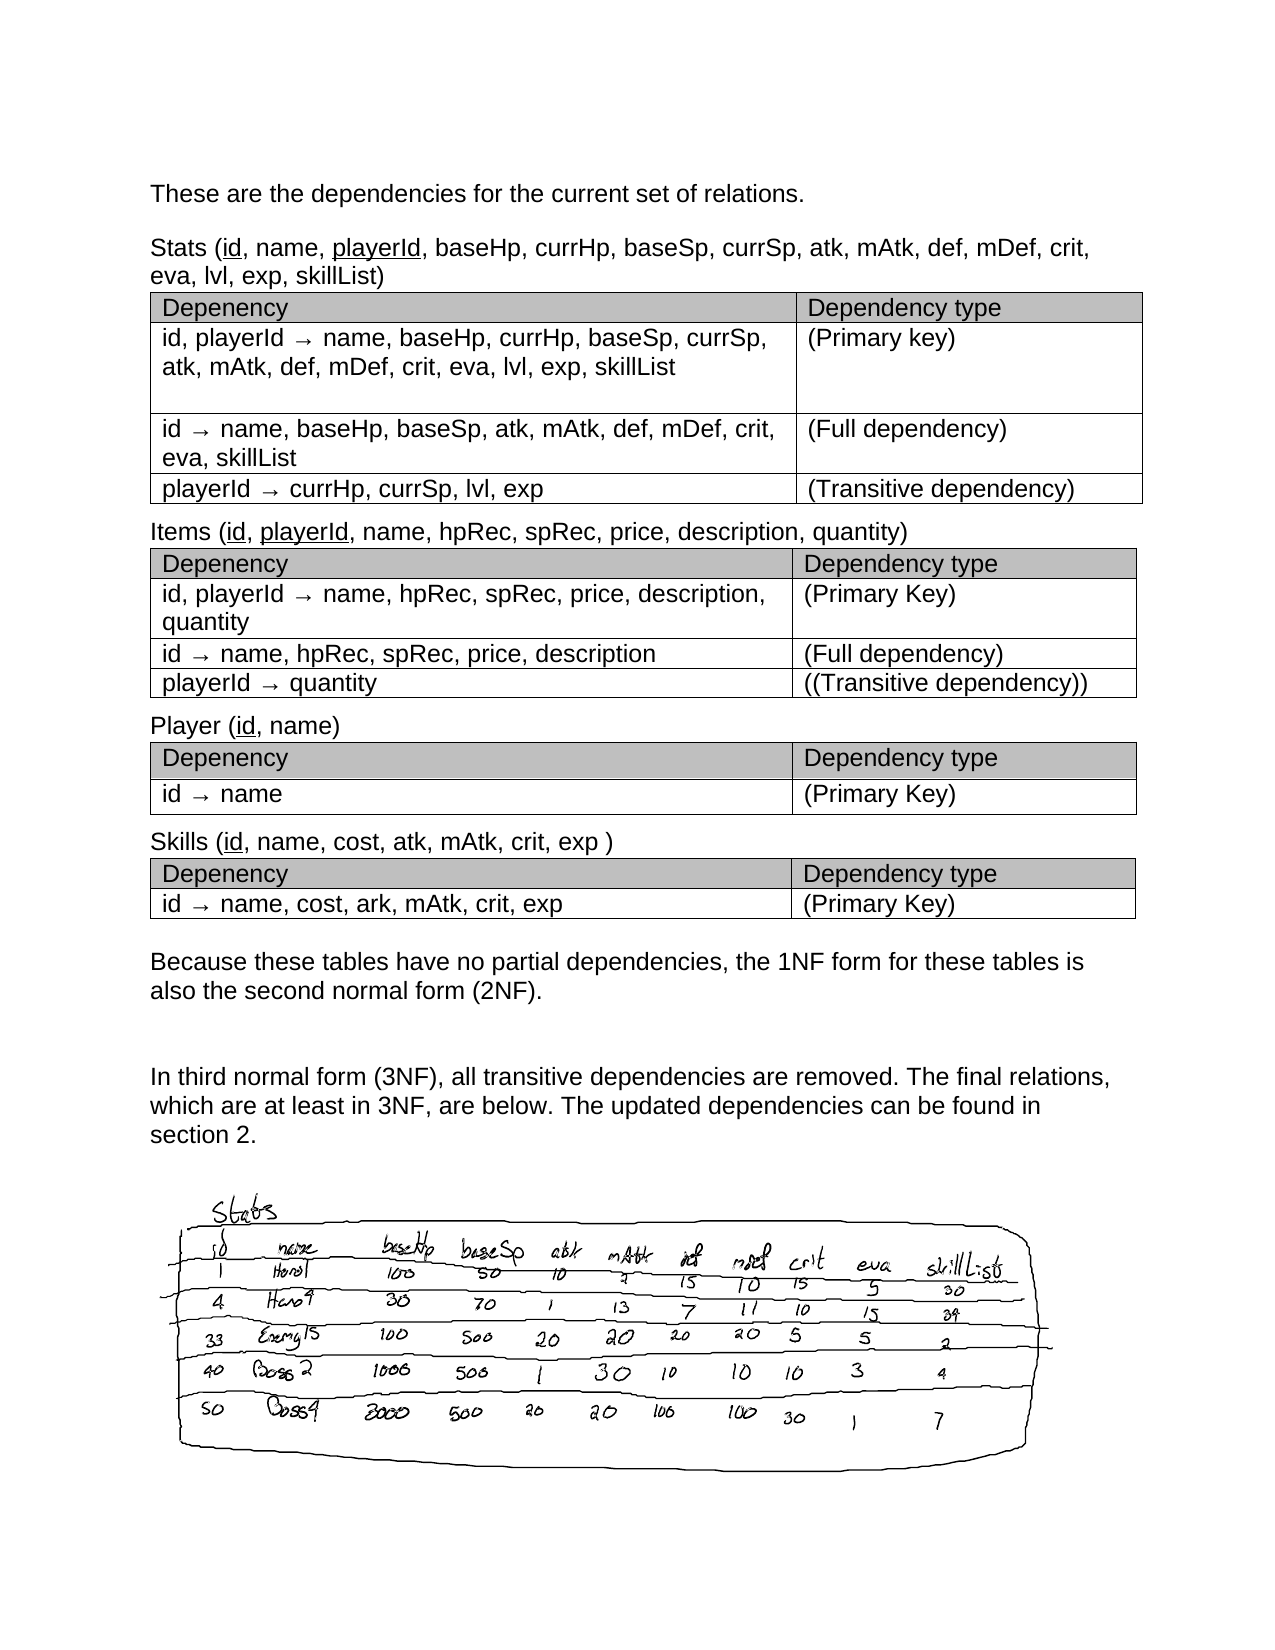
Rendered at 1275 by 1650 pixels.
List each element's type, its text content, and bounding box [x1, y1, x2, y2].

table_cell (Primary Key) [793, 579, 1136, 637]
table_cell (Primary key) [797, 323, 1142, 413]
table_cell playerId → quantity [151, 669, 792, 697]
table_cell id → name [151, 780, 792, 814]
text These are the dependencies for the current set of relations. [150, 179, 1125, 207]
table_cell id → name, baseHp, baseSp, atk, mAtk, def, mDef, crit, eva, skillList [151, 414, 796, 473]
text Player (id, name) [150, 711, 1125, 739]
table_header Dependency type [793, 549, 1136, 578]
table_cell id, playerId → name, baseHp, currHp, baseSp, currSp, atk, mAtk, def, mDef, crit, eva, lvl, exp, skillList [151, 323, 796, 413]
text Skills (id, name, cost, atk, mAtk, crit, exp ) [150, 827, 1125, 856]
text Because these tables have no partial dependencies, the 1NF form for these tables is also the second normal form (2NF). [150, 947, 1125, 1005]
table_header Depenency [151, 549, 792, 578]
table_header Dependency type [797, 293, 1142, 322]
table_cell (Primary Key) [792, 889, 1135, 918]
text Items (id, playerId, name, hpRec, spRec, price, description, quantity) [150, 517, 1125, 546]
table_header Depenency [151, 743, 792, 778]
table_cell playerId → currHp, currSp, lvl, exp [151, 474, 796, 503]
table_cell id, playerId → name, hpRec, spRec, price, description, quantity [151, 579, 792, 637]
table_cell id → name, cost, ark, mAtk, crit, exp [151, 889, 791, 918]
table_header Depenency [151, 859, 791, 888]
table_header Dependency type [793, 743, 1136, 778]
table_cell (Full dependency) [793, 639, 1136, 667]
table_cell (Primary Key) [793, 780, 1136, 814]
table_header Depenency [151, 293, 796, 322]
text Stats (id, name, playerId, baseHp, currHp, baseSp, currSp, atk, mAtk, def, mDef, crit, eva, lvl, exp, skillList) [150, 232, 1125, 290]
text In third normal form (3NF), all transitive dependencies are removed. The final relations, which are at least in 3NF, are below. The updated dependencies can be found in section 2. [150, 1062, 1125, 1149]
table_header Dependency type [792, 859, 1135, 888]
table_cell (Full dependency) [797, 414, 1142, 473]
table_cell ((Transitive dependency)) [793, 669, 1136, 697]
table_cell (Transitive dependency) [797, 474, 1142, 503]
table_cell id → name, hpRec, spRec, price, description [151, 639, 792, 667]
